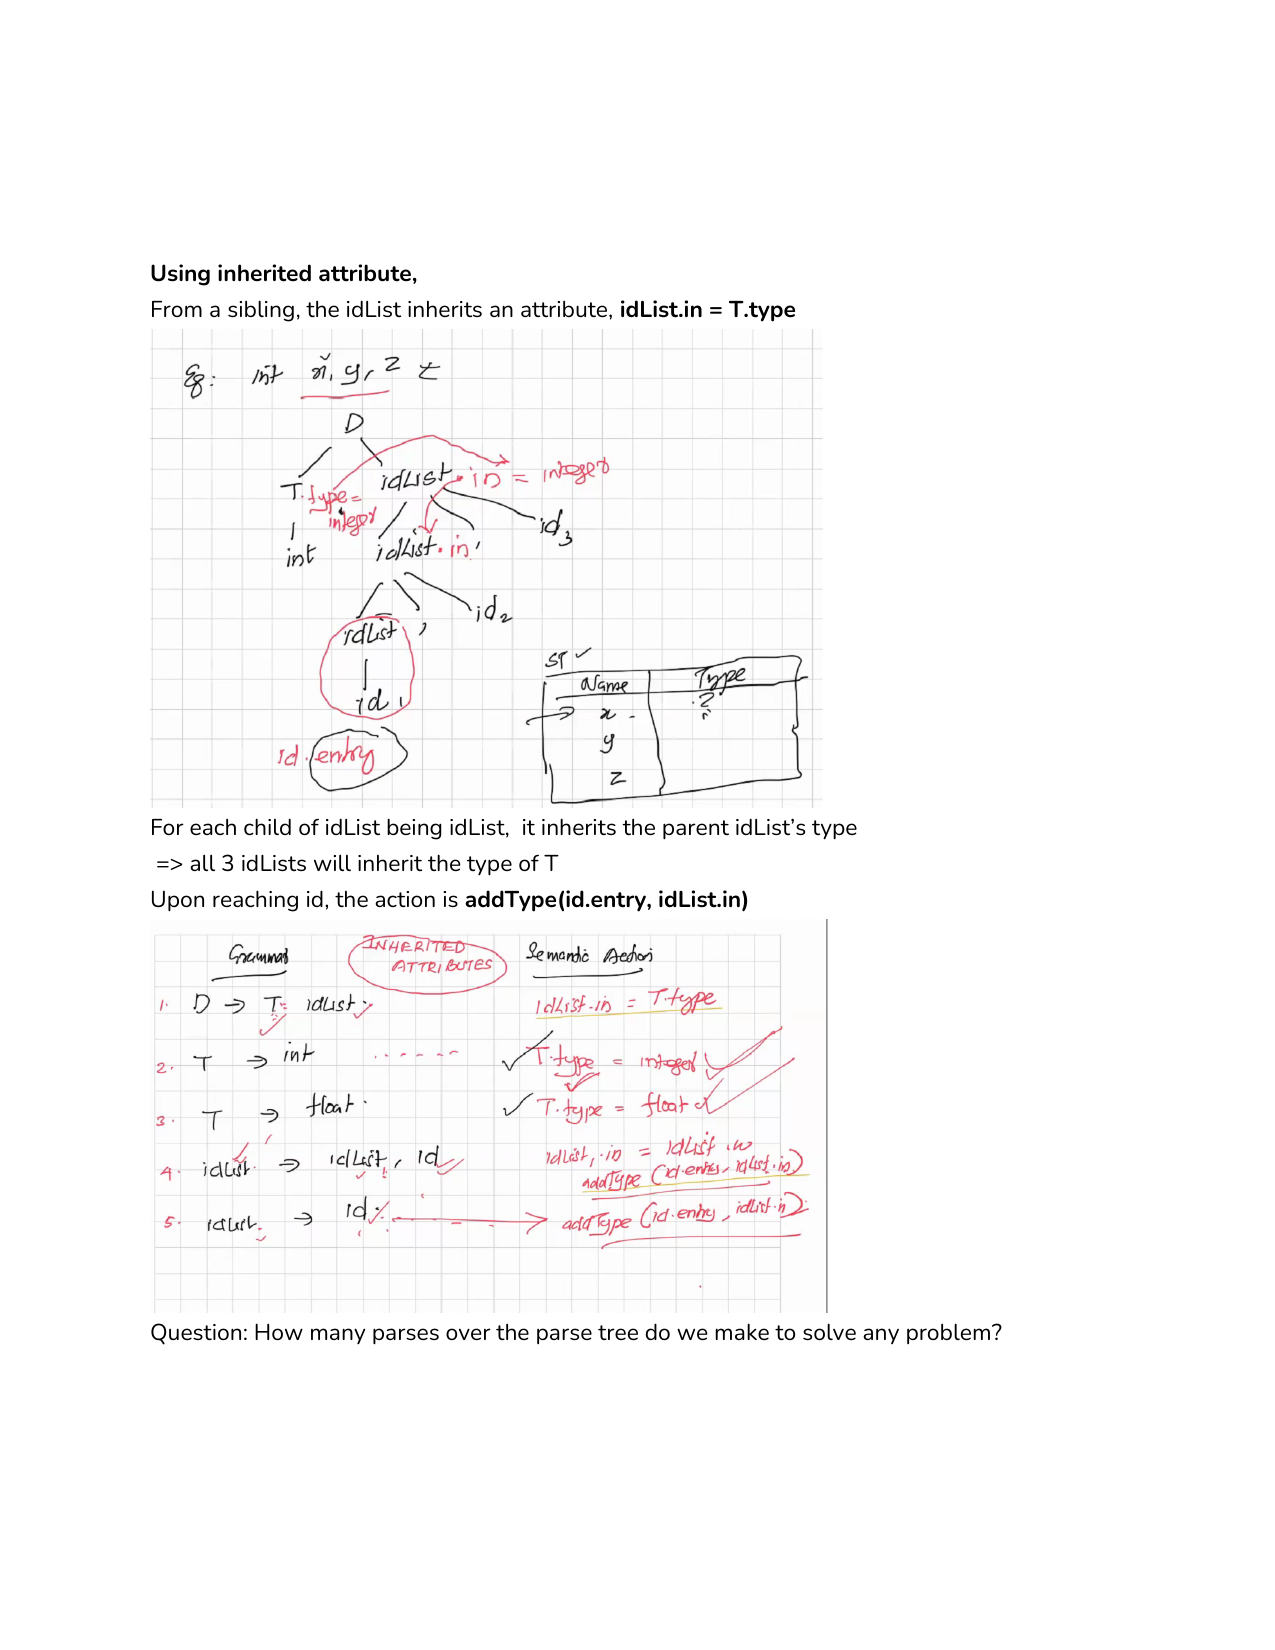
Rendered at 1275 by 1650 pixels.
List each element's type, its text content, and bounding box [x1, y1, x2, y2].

text => all 3 idLists will inherit the type of T [150, 848, 1125, 879]
text Using inherited attribute, From a sibling, the idList inherits an attribute, idList.in = T.type [150, 258, 1125, 325]
picture [150, 329, 823, 808]
picture [150, 919, 828, 1313]
text Question: How many parses over the parse tree do we make to solve any problem? [150, 1317, 1125, 1349]
text For each child of idList being idList, it inherits the parent idList’s type [150, 812, 1125, 843]
text Upon reaching id, the action is addType(id.entry, idList.in) [150, 884, 1125, 915]
